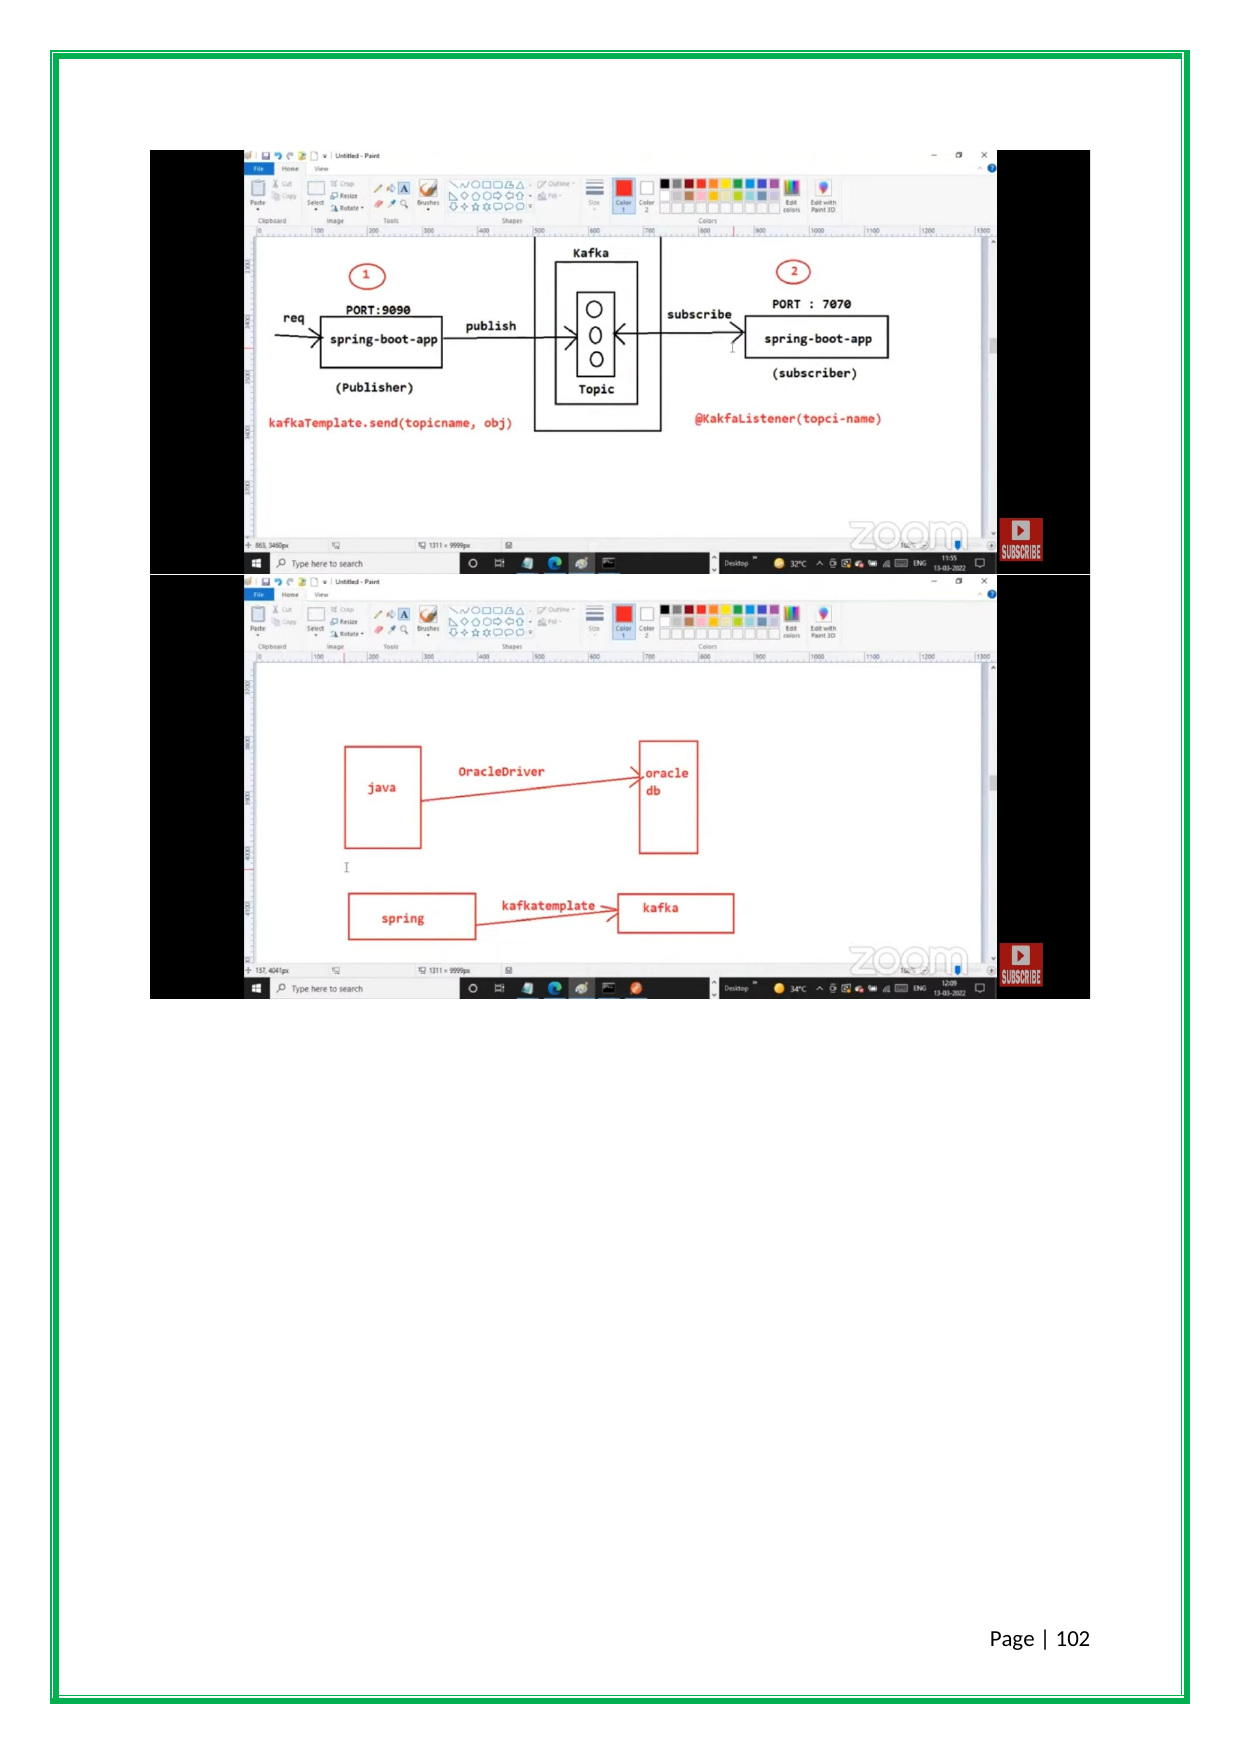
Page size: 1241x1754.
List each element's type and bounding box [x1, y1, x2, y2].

picture [150, 150, 1091, 574]
picture [150, 575, 1091, 999]
